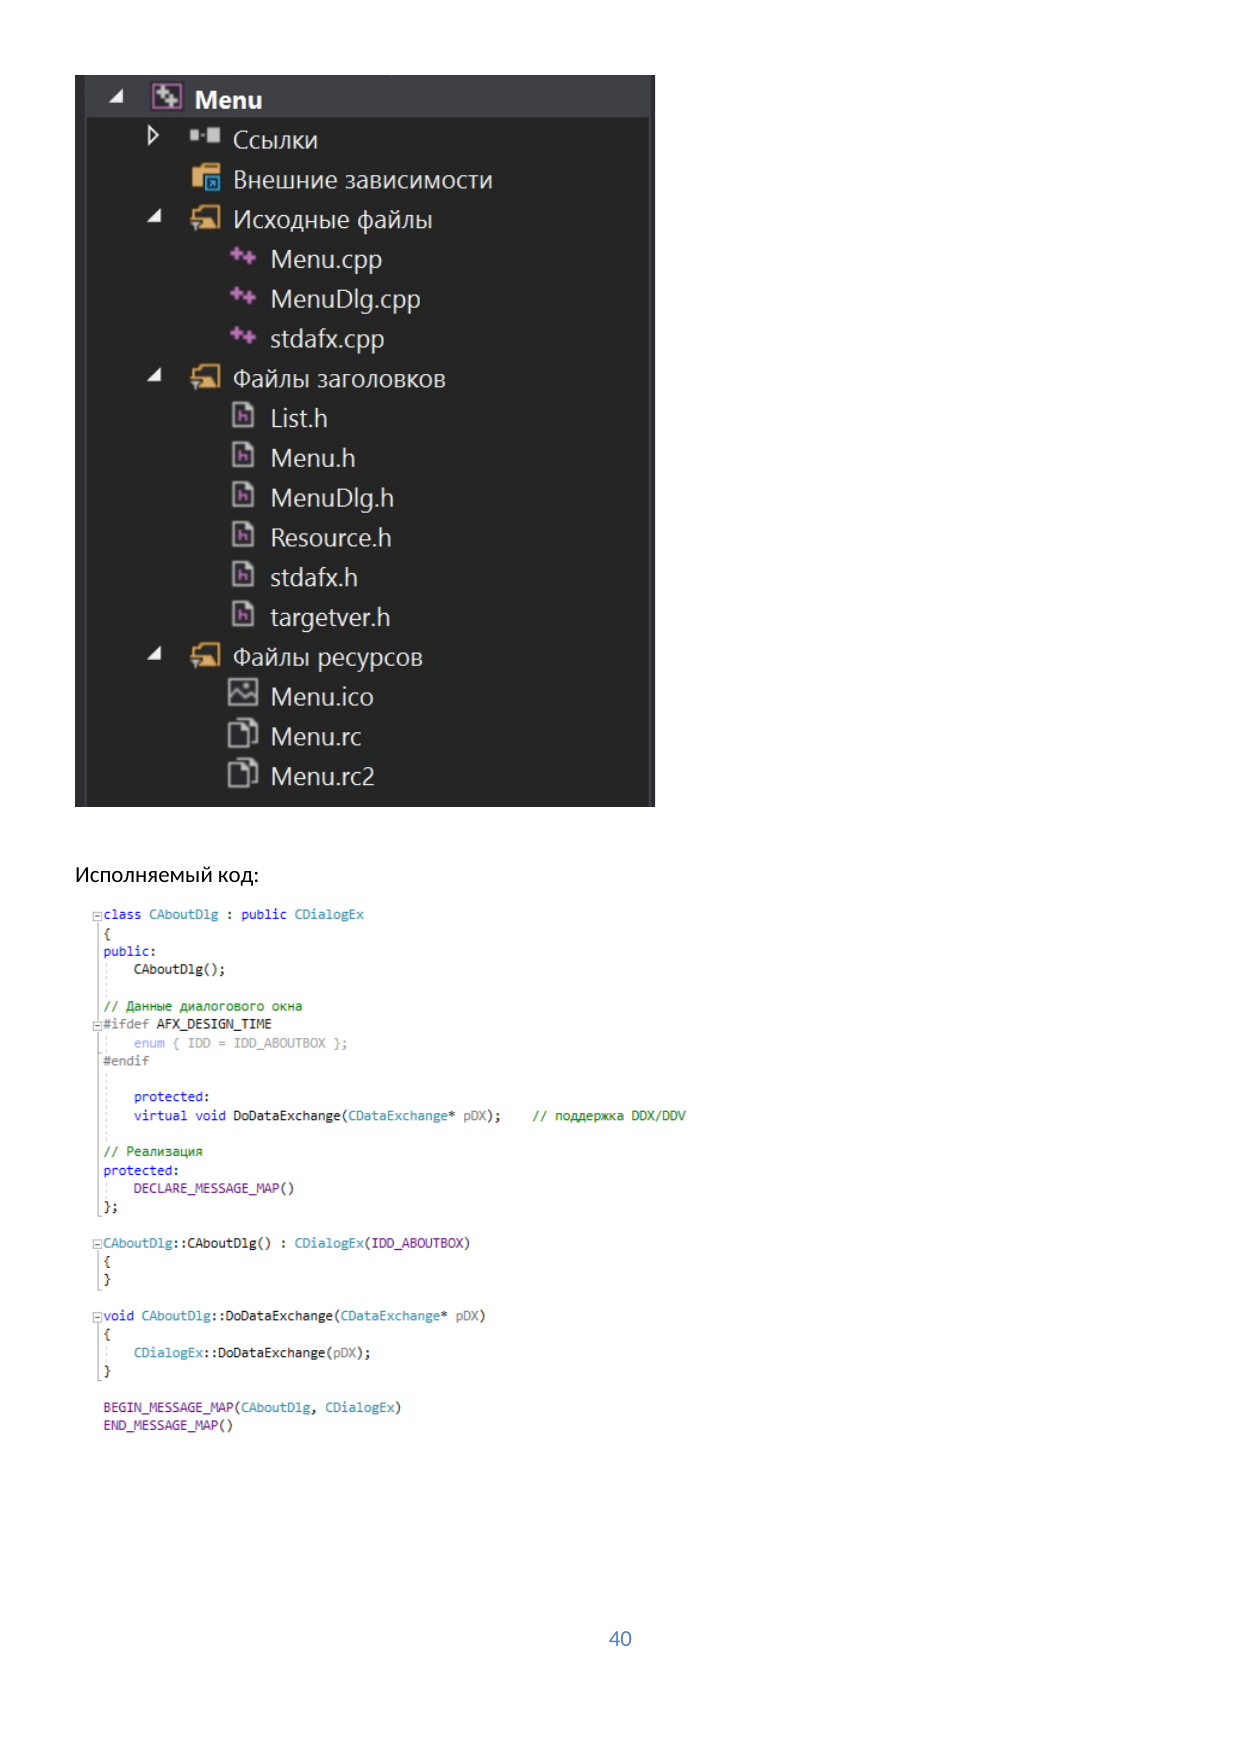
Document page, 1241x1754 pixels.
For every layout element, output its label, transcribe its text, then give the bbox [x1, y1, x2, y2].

picture [75, 900, 1050, 1461]
picture [75, 75, 655, 807]
text Исполняемый код: [75, 860, 1165, 888]
